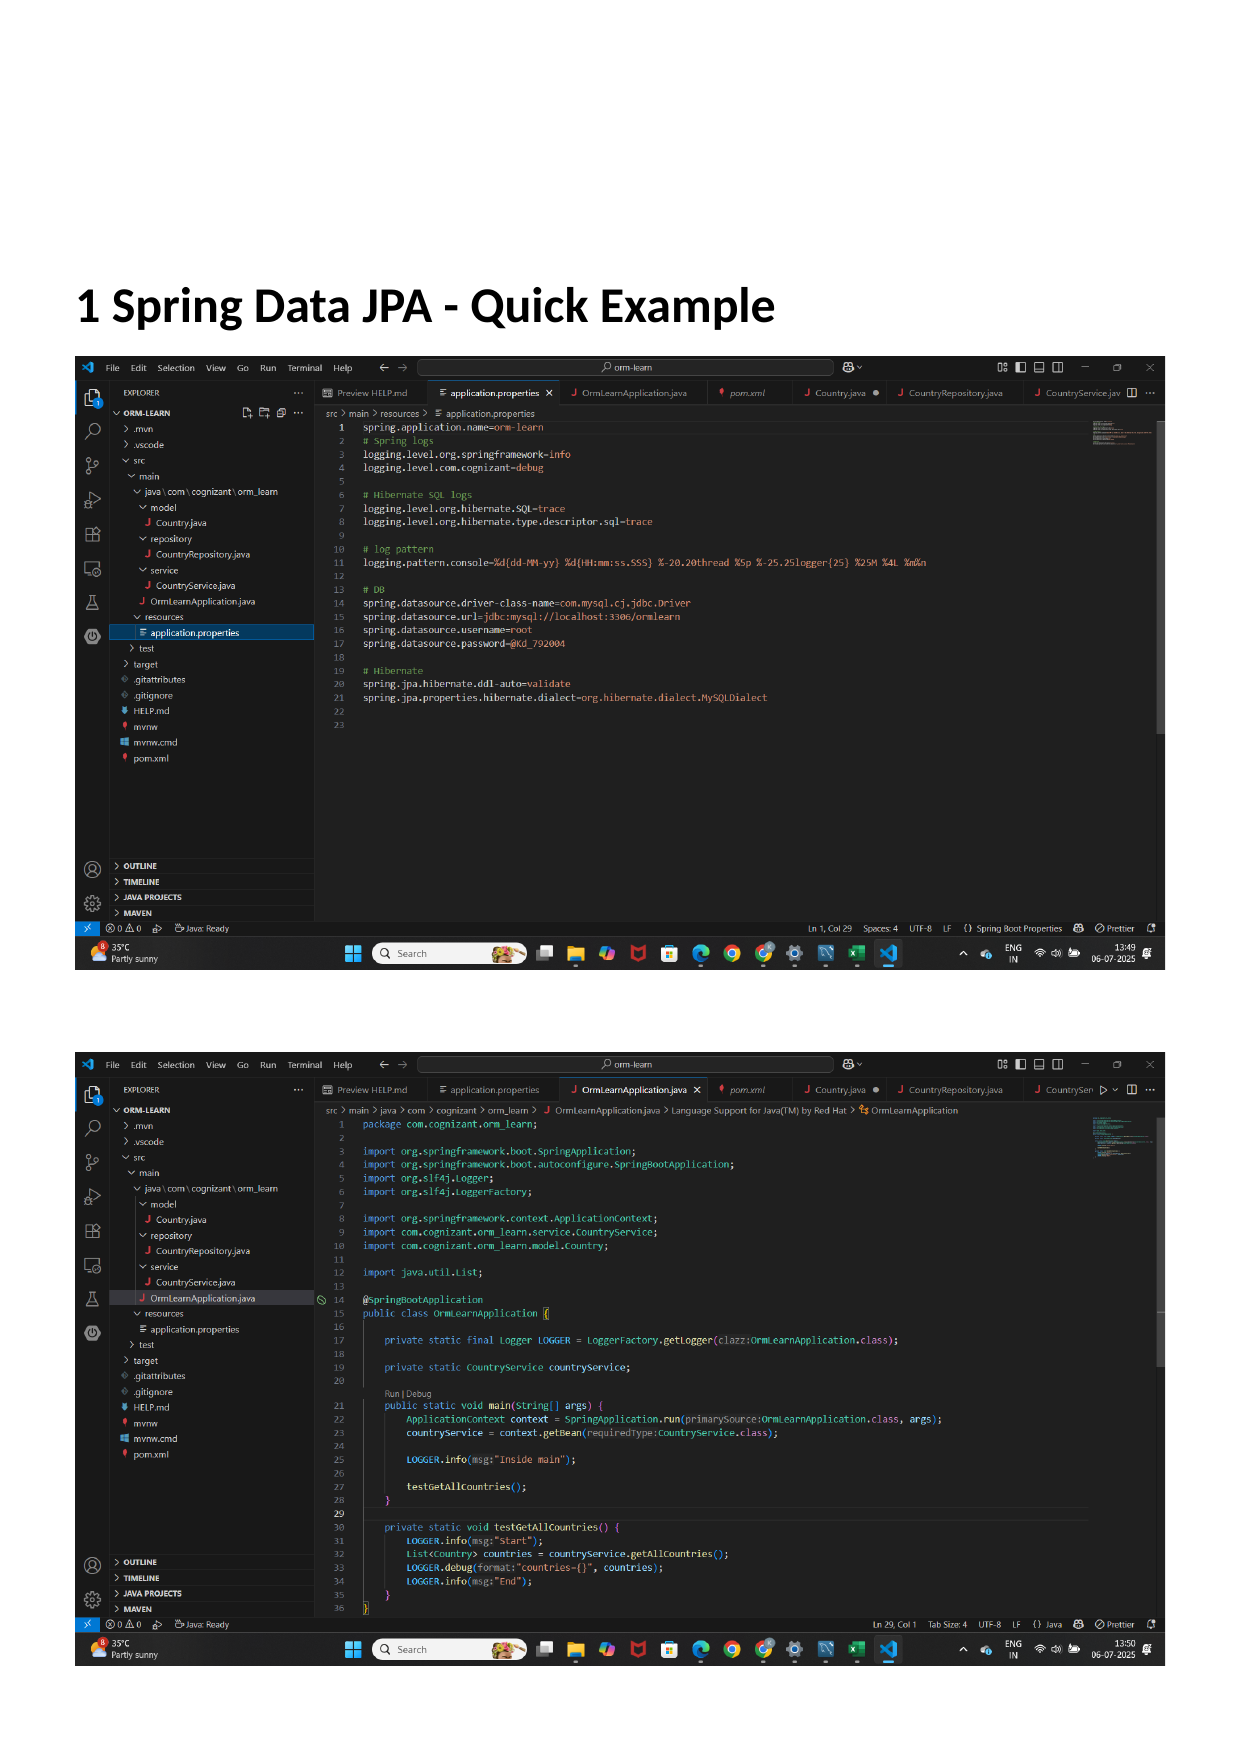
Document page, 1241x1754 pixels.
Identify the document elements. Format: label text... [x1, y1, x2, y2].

picture [75, 356, 1166, 970]
picture [75, 1052, 1166, 1666]
text 1 Spring Data JPA - Quick Example [75, 273, 1165, 334]
